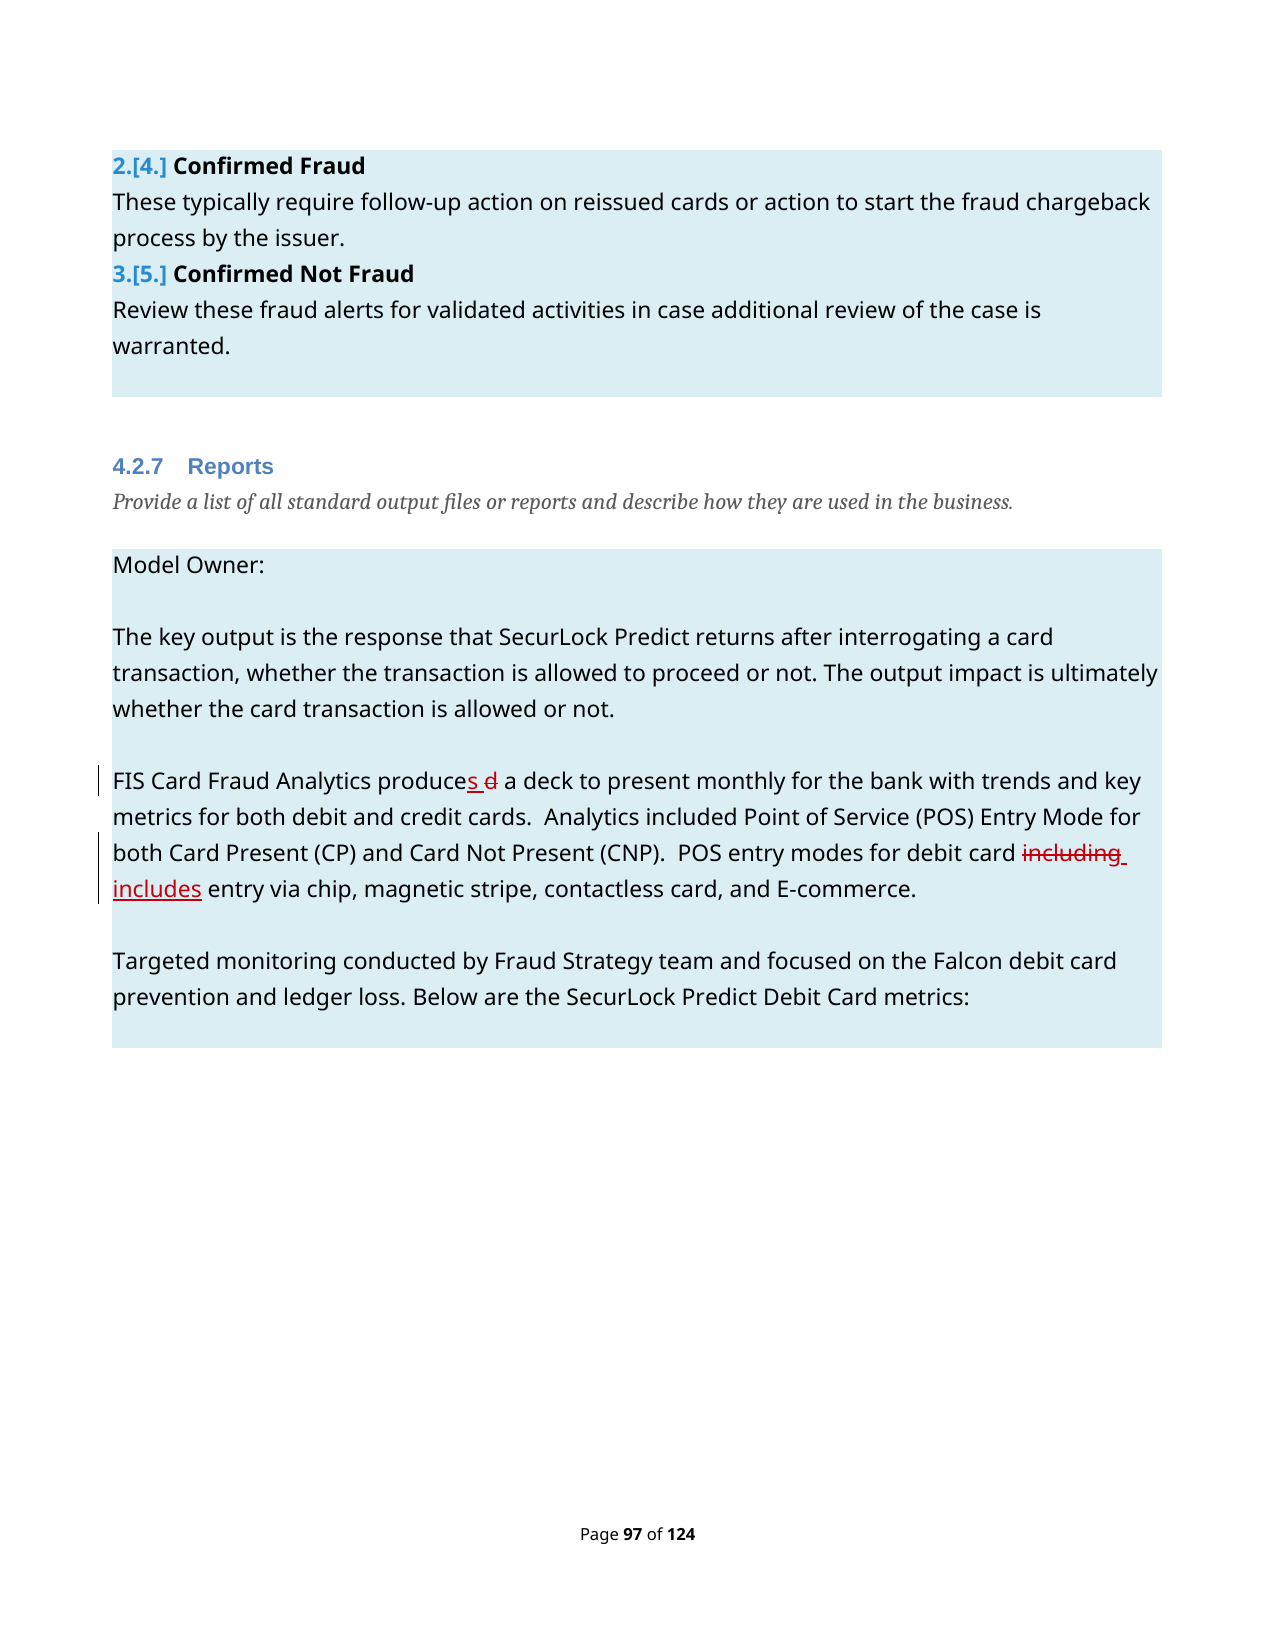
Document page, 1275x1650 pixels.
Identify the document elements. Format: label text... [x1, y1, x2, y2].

list Confirmed Not Fraud [112, 258, 1162, 289]
subtitle Reports [112, 453, 1162, 479]
text FIS Card Fraud Analytics produce a deck to present monthly for the bank with trends and key metrics for both debit and credit cards. Analytics included Point of Service (POS) Entry Mode for both Card Present (CP) and Card Not Present (CNP). POS entry modes for debit card entry via chip, magnetic stripe, contactless card, and E-commerce. [112, 765, 1162, 904]
text Review these fraud alerts for validated activities in case additional review of the case is warranted. [112, 294, 1162, 361]
text Targeted monitoring conducted by Fraud Strategy team and focused on the Falcon debit card prevention and ledger loss. Below are the SecurLock Predict Debit Card metrics: [112, 945, 1162, 1012]
list Confirmed Fraud [112, 150, 1162, 181]
text Model Owner: [112, 549, 1162, 581]
text The key output is the response that SecurLock Predict returns after interrogating a card transaction, whether the transaction is allowed to proceed or not. The output impact is ultimately whether the card transaction is allowed or not. [112, 621, 1162, 724]
text Provide a list of all standard output files or reports and describe how they are used in the business. [112, 489, 1162, 515]
text These typically require follow-up action on reissued cards or action to start the fraud chargeback process by the issuer. [112, 186, 1162, 253]
